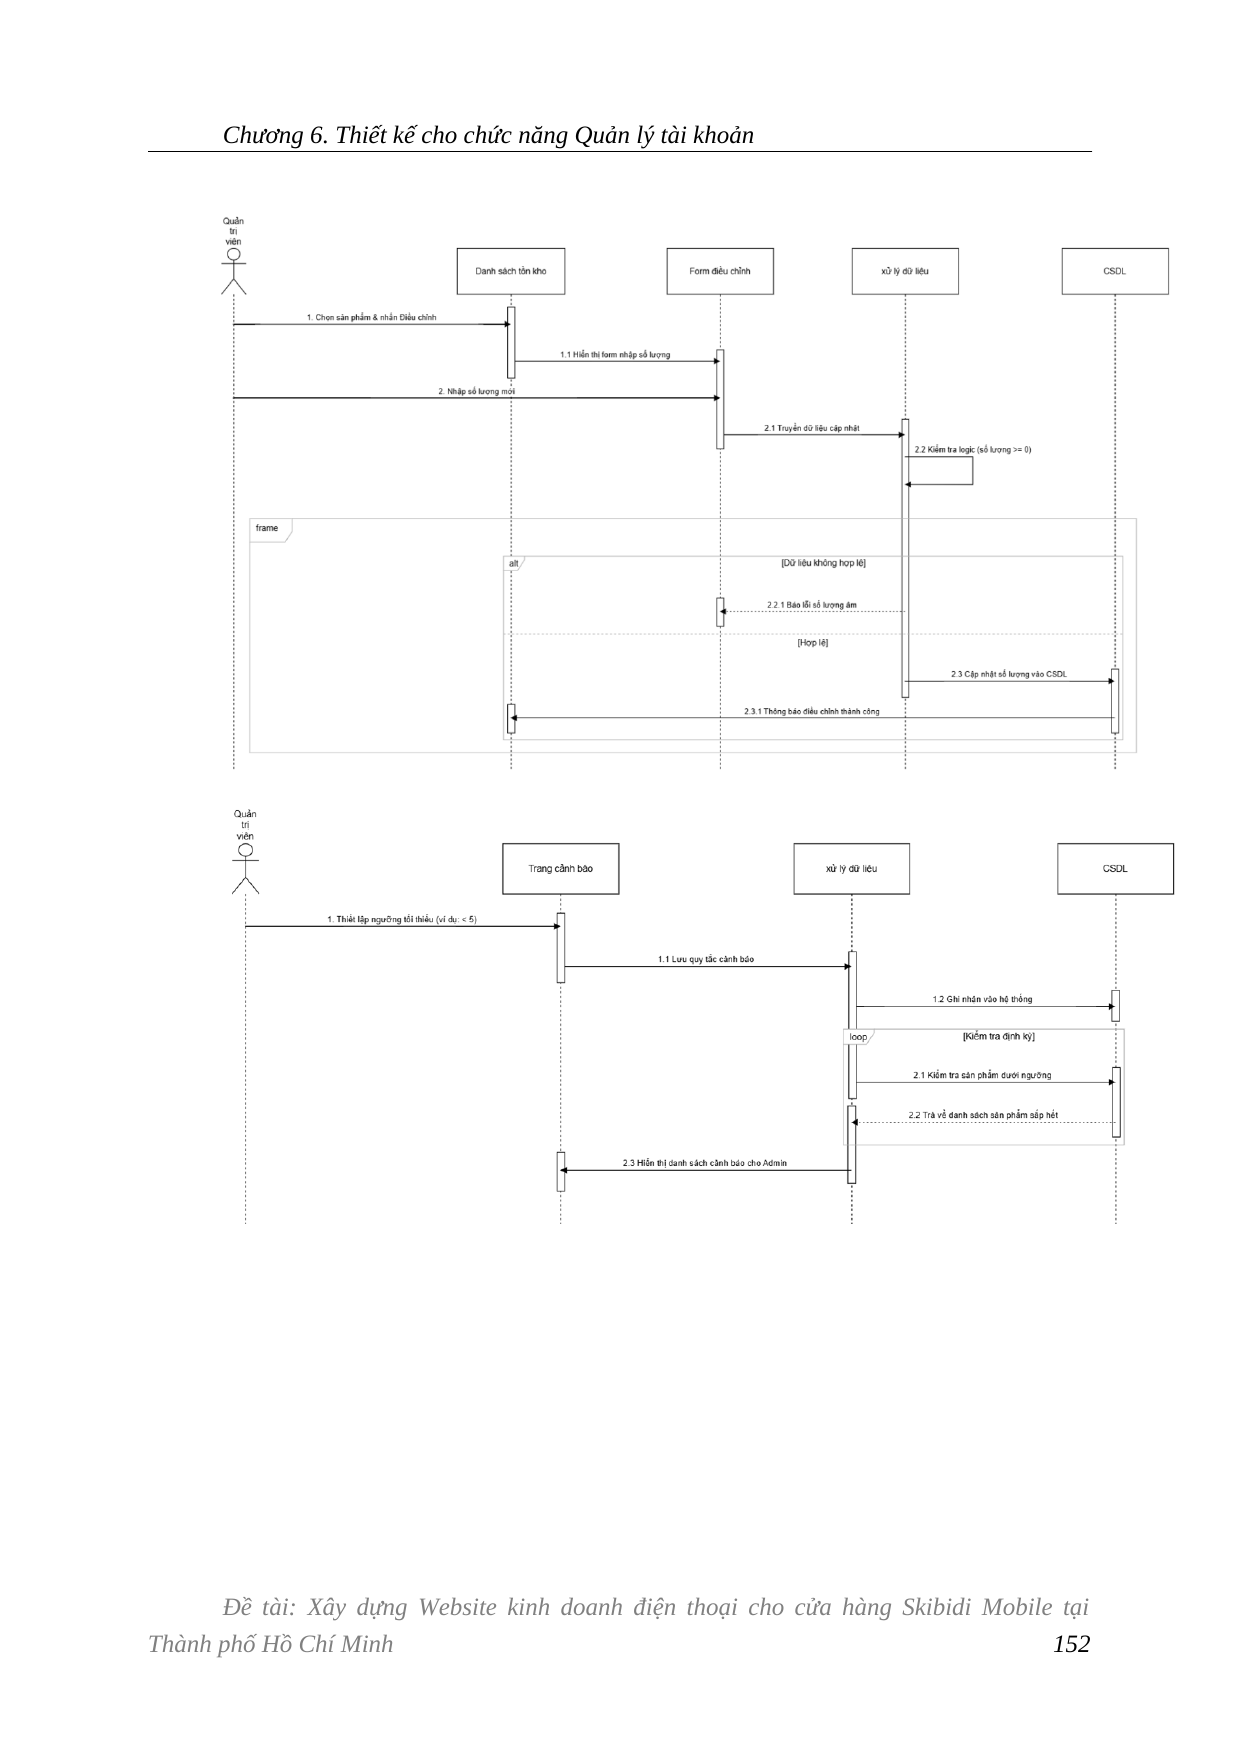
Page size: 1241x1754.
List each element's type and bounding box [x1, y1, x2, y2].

picture [206, 791, 1182, 1224]
picture [206, 206, 1181, 770]
